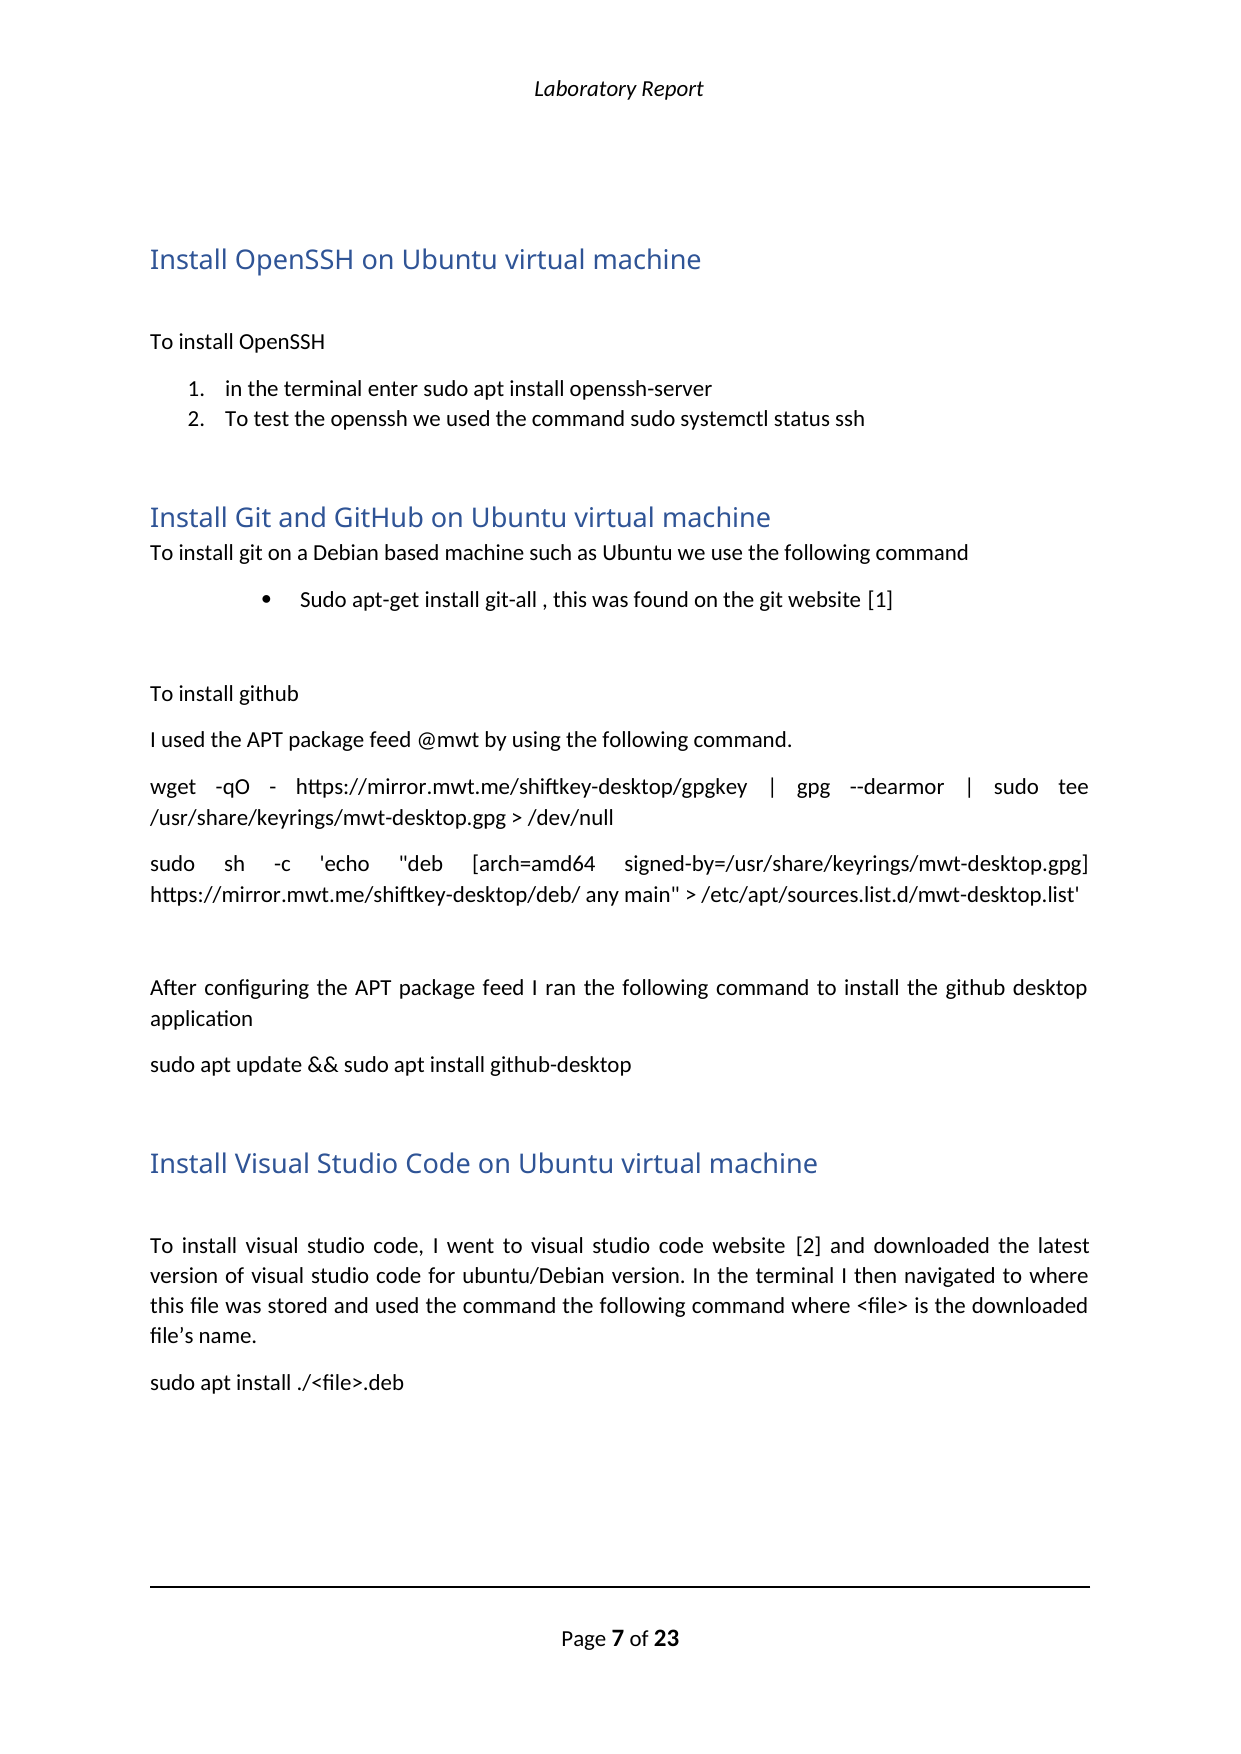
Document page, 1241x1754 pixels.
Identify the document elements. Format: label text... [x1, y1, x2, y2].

list To test the openssh we used the command sudo systemctl status ssh [187, 404, 1090, 433]
text wget -qO - https://mirror.mwt.me/shiftkey-desktop/gpgkey | gpg --dearmor | sudo tee /usr/share/keyrings/mwt-desktop.gpg > /dev/null [150, 772, 1090, 831]
text sudo sh -c 'echo "deb [arch=amd64 signed-by=/usr/share/keyrings/mwt-desktop.gpg] https://mirror.mwt.me/shiftkey-desktop/deb/ any main" > /etc/apt/sources.list.d/mwt-desktop.list' [150, 849, 1090, 908]
text To install git on a Debian based machine such as Ubuntu we use the following command [150, 538, 1090, 566]
list Sudo apt-get install git-all , this was found on the git website [262, 585, 1090, 613]
text sudo apt install ./<file>.deb [150, 1368, 1090, 1397]
subtitle Install OpenSSH on Ubuntu virtual machine [150, 241, 1090, 278]
list in the terminal enter sudo apt install openssh-server [187, 374, 1090, 402]
text To install visual studio code, I went to visual studio code website and downloaded the latest version of visual studio code for ubuntu/Debian version. In the terminal I then navigated to where this file was stored and used the command the following command where <file> is the downloaded file’s name. [150, 1231, 1090, 1350]
subtitle Install Git and GitHub on Ubuntu virtual machine [150, 498, 1090, 535]
subtitle Install Visual Studio Code on Ubuntu virtual machine [150, 1144, 1090, 1181]
text I used the APT package feed @mwt by using the following command. [150, 726, 1090, 754]
text To install github [150, 679, 1090, 707]
text sudo apt update && sudo apt install github-desktop [150, 1051, 1090, 1079]
text To install OpenSSH [150, 327, 1090, 356]
text After configuring the APT package feed I ran the following command to install the github desktop application [150, 973, 1090, 1032]
